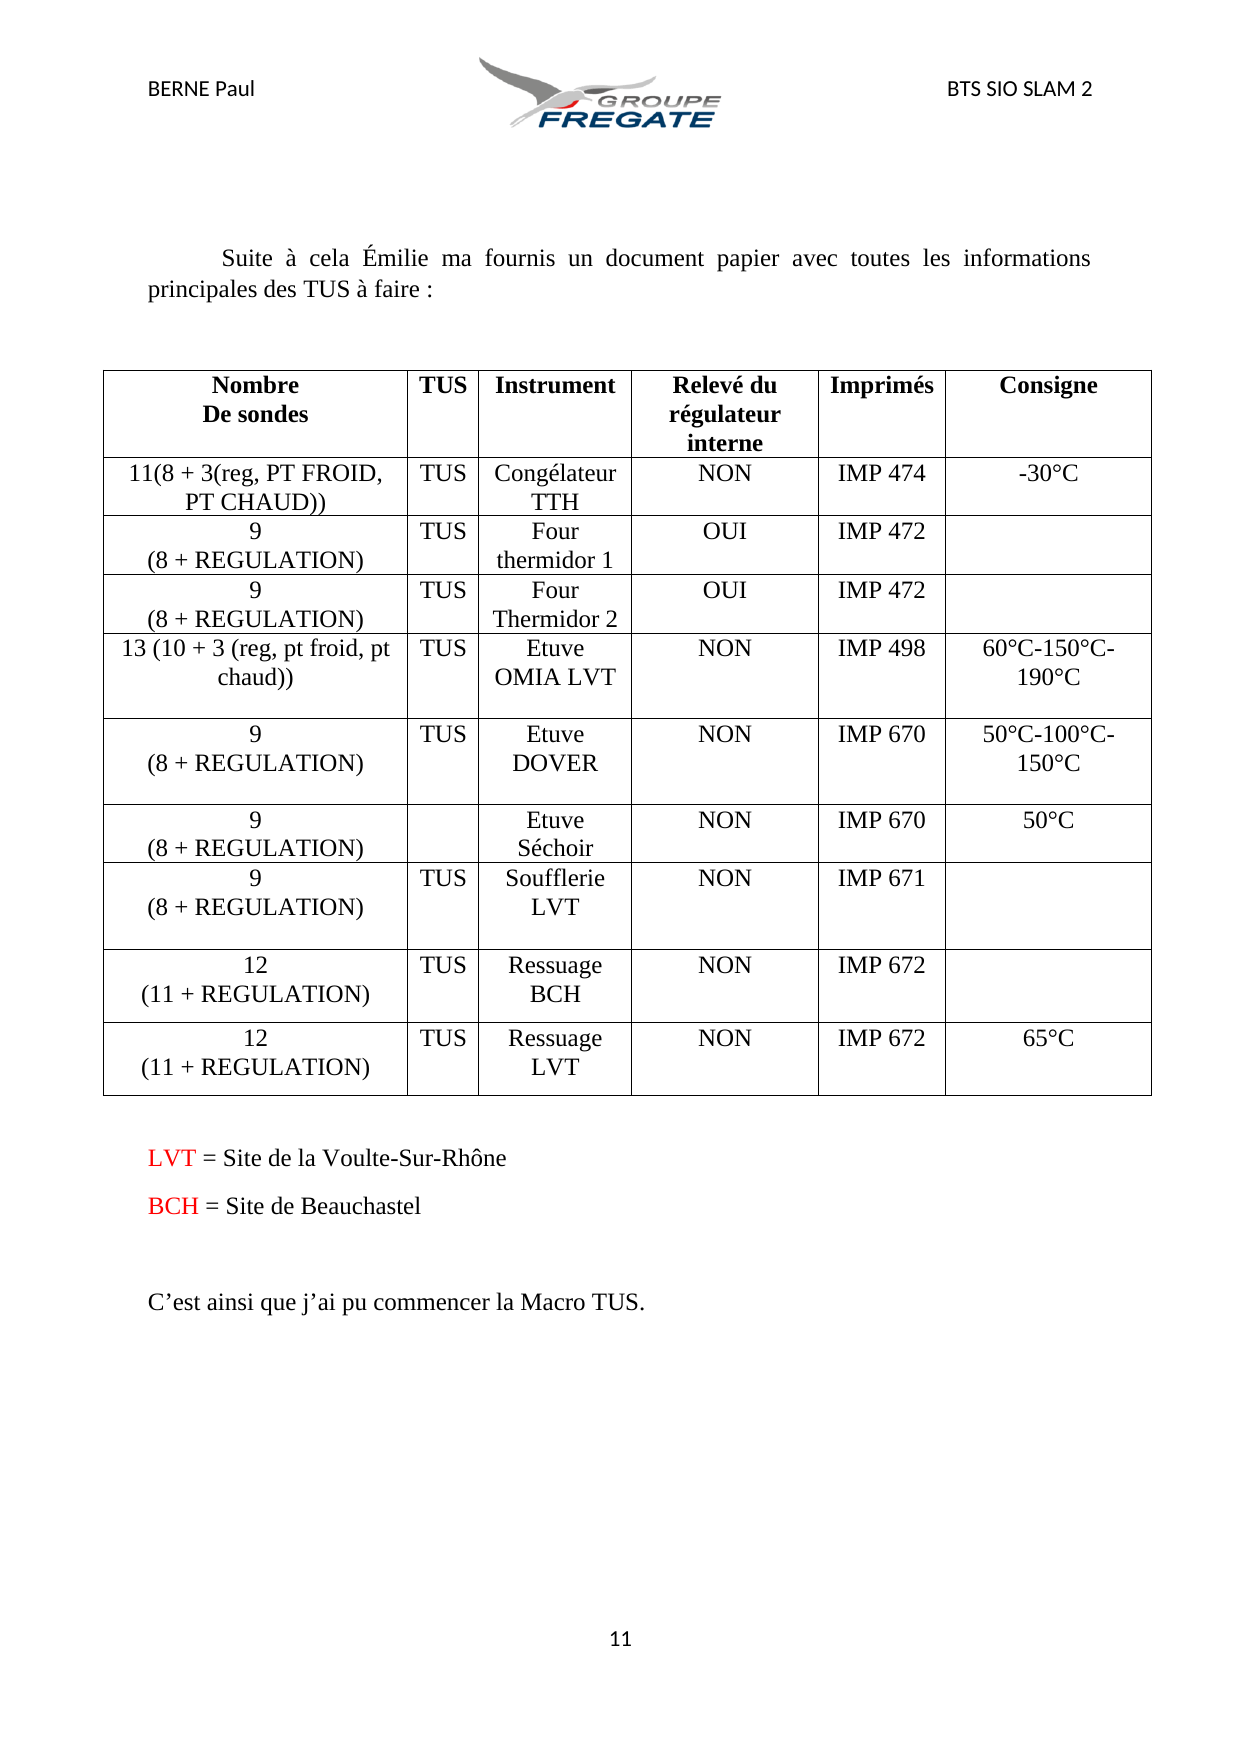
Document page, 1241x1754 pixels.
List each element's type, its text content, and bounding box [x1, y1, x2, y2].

table_cell 9 (8 + REGULATION) [104, 516, 407, 574]
table_header Instrument [479, 371, 631, 457]
table_header Relevé du régulateur interne [632, 371, 818, 457]
table_cell [408, 805, 478, 862]
text BCH = Site de Beauchastel [148, 1191, 1093, 1220]
table_cell [946, 863, 1151, 949]
table_cell 9 (8 + REGULATION) [104, 805, 407, 862]
table_cell IMP 670 [819, 805, 945, 862]
table_cell Etuve OMIA LVT [479, 634, 631, 718]
table_cell Congélateur TTH [479, 458, 631, 515]
table_cell OUI [632, 575, 818, 632]
table_cell NON [632, 458, 818, 515]
text Suite à cela Émilie ma fournis un document papier avec toutes les informations principales des TUS à faire : [148, 243, 1093, 303]
table_cell IMP 671 [819, 863, 945, 949]
table_cell 50°C [946, 805, 1151, 862]
table_cell TUS [408, 634, 478, 718]
table_cell 9 (8 + REGULATION) [104, 575, 407, 632]
table_cell TUS [408, 516, 478, 574]
table_cell [946, 575, 1151, 632]
table_cell 12 (11 + REGULATION) [104, 1023, 407, 1095]
table_cell [946, 950, 1151, 1022]
table_cell Ressuage BCH [479, 950, 631, 1022]
table_cell NON [632, 950, 818, 1022]
table_header TUS [408, 371, 478, 457]
table_cell IMP 472 [819, 575, 945, 632]
table_cell Four Thermidor 2 [479, 575, 631, 632]
table_cell TUS [408, 575, 478, 632]
table_cell 50°C-100°C-150°C [946, 719, 1151, 804]
table_cell 11(8 + 3(reg, PT FROID, PT CHAUD)) [104, 458, 407, 515]
table_cell NON [632, 634, 818, 718]
table_cell 9 (8 + REGULATION) [104, 719, 407, 804]
table_cell 13 (10 + 3 (reg, pt froid, pt chaud)) [104, 634, 407, 718]
table_cell Soufflerie LVT [479, 863, 631, 949]
table_cell [946, 516, 1151, 574]
table_cell IMP 472 [819, 516, 945, 574]
table_cell Ressuage LVT [479, 1023, 631, 1095]
table_cell Four thermidor 1 [479, 516, 631, 574]
table_cell NON [632, 1023, 818, 1095]
table_cell IMP 670 [819, 719, 945, 804]
table_cell NON [632, 863, 818, 949]
table_cell 12 (11 + REGULATION) [104, 950, 407, 1022]
table_cell 65°C [946, 1023, 1151, 1095]
table_cell IMP 672 [819, 950, 945, 1022]
table_cell Etuve DOVER [479, 719, 631, 804]
table_cell IMP 498 [819, 634, 945, 718]
table_cell Etuve Séchoir [479, 805, 631, 862]
table_cell IMP 474 [819, 458, 945, 515]
text C’est ainsi que j’ai pu commencer la Macro TUS. [148, 1287, 1093, 1315]
table_cell -30°C [946, 458, 1151, 515]
picture [472, 51, 729, 133]
table_cell 60°C-150°C-190°C [946, 634, 1151, 718]
table_cell TUS [408, 1023, 478, 1095]
table_cell NON [632, 719, 818, 804]
table_header Imprimés [819, 371, 945, 457]
table_cell TUS [408, 950, 478, 1022]
text LVT = Site de la Voulte-Sur-Rhône [148, 1143, 1093, 1172]
table_cell TUS [408, 458, 478, 515]
table_cell IMP 672 [819, 1023, 945, 1095]
table_cell OUI [632, 516, 818, 574]
table_cell 9 (8 + REGULATION) [104, 863, 407, 949]
table_cell TUS [408, 719, 478, 804]
table_cell TUS [408, 863, 478, 949]
table_header Consigne [946, 371, 1151, 457]
table_header Nombre De sondes [104, 371, 407, 457]
table_cell NON [632, 805, 818, 862]
